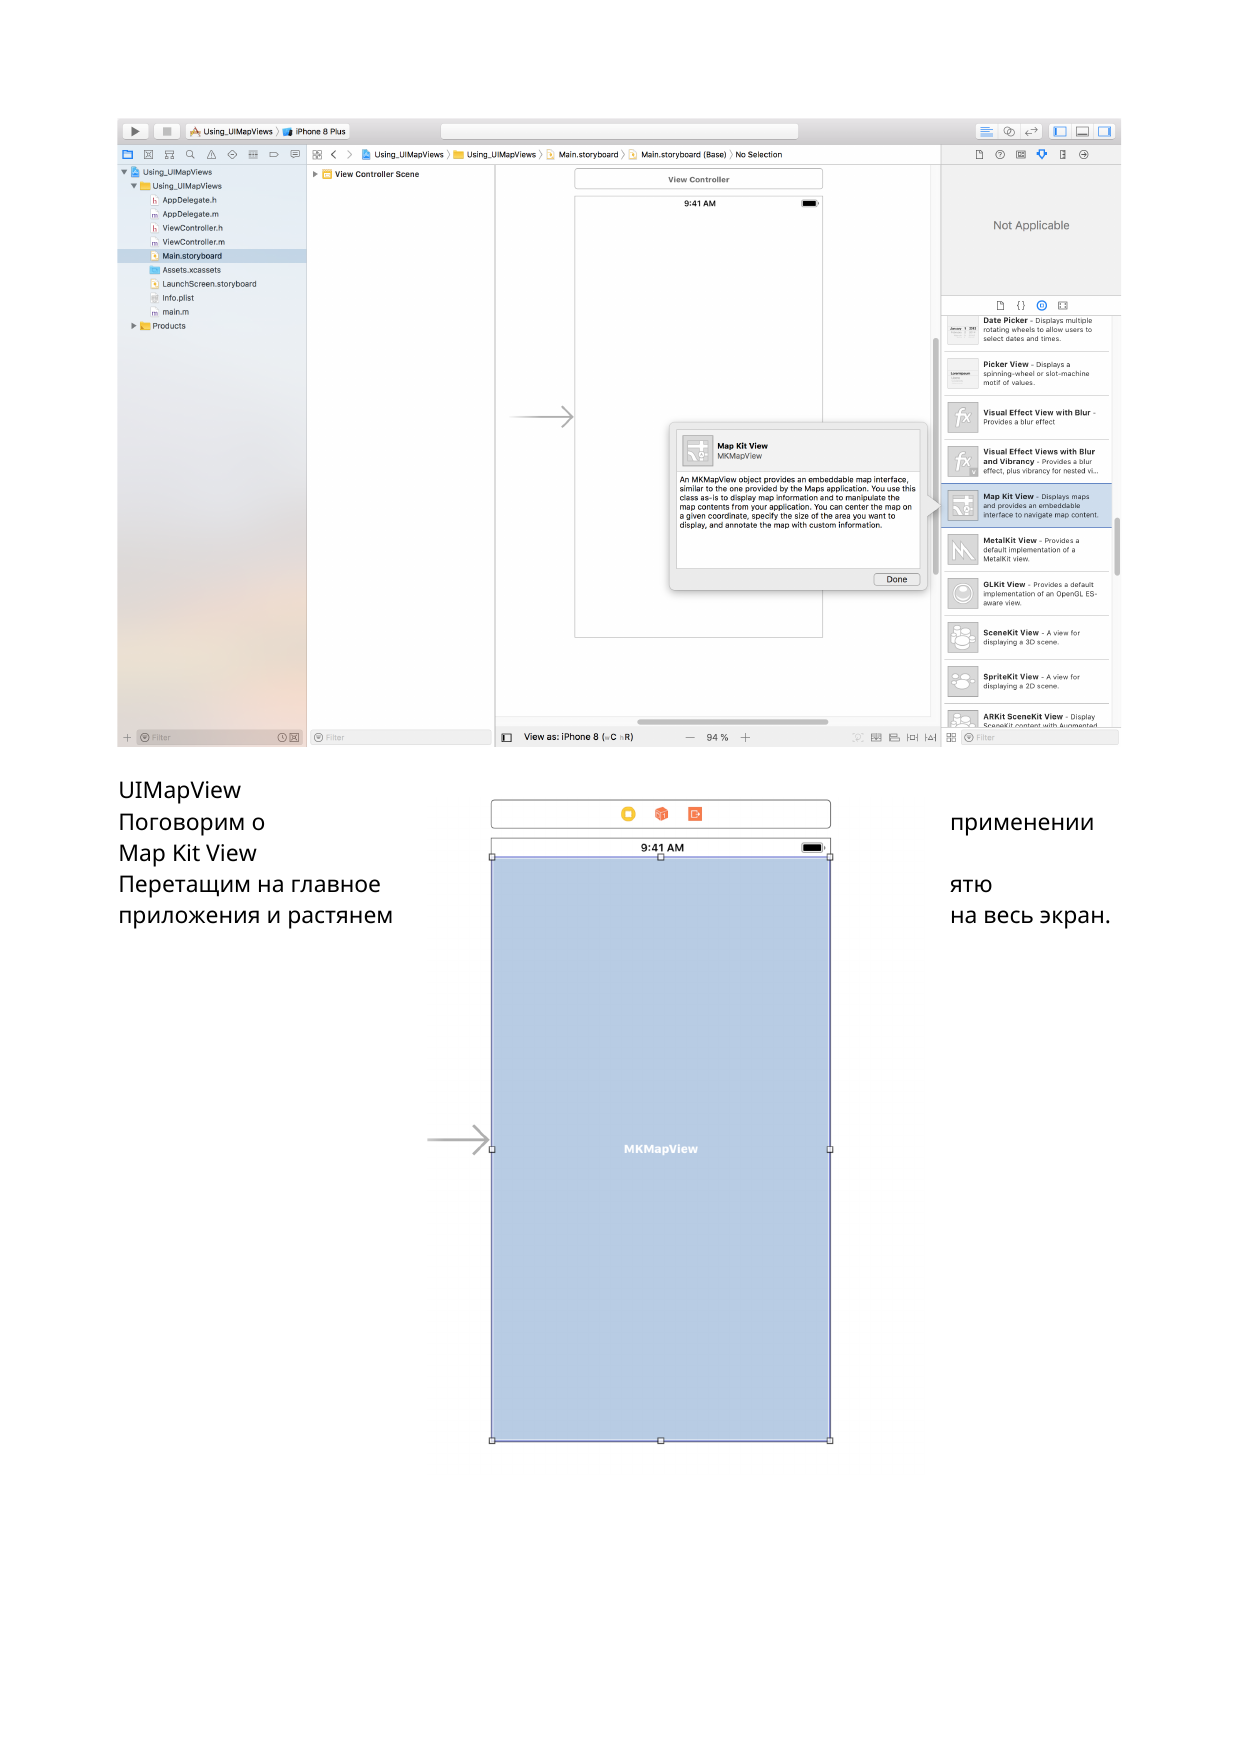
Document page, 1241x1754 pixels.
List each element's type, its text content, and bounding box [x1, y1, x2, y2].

text UIMapView [118, 747, 1122, 806]
picture [426, 797, 925, 1475]
text Перетащим на главное ятю приложения и растянем на весь экран. [925, 868, 1122, 931]
text Поговорим о применении Map Kit View [925, 806, 1122, 868]
picture [117, 118, 1122, 747]
text Поговорим о применении Map Kit View [118, 806, 426, 868]
text Перетащим на главное ятю приложения и растянем на весь экран. [118, 868, 426, 931]
